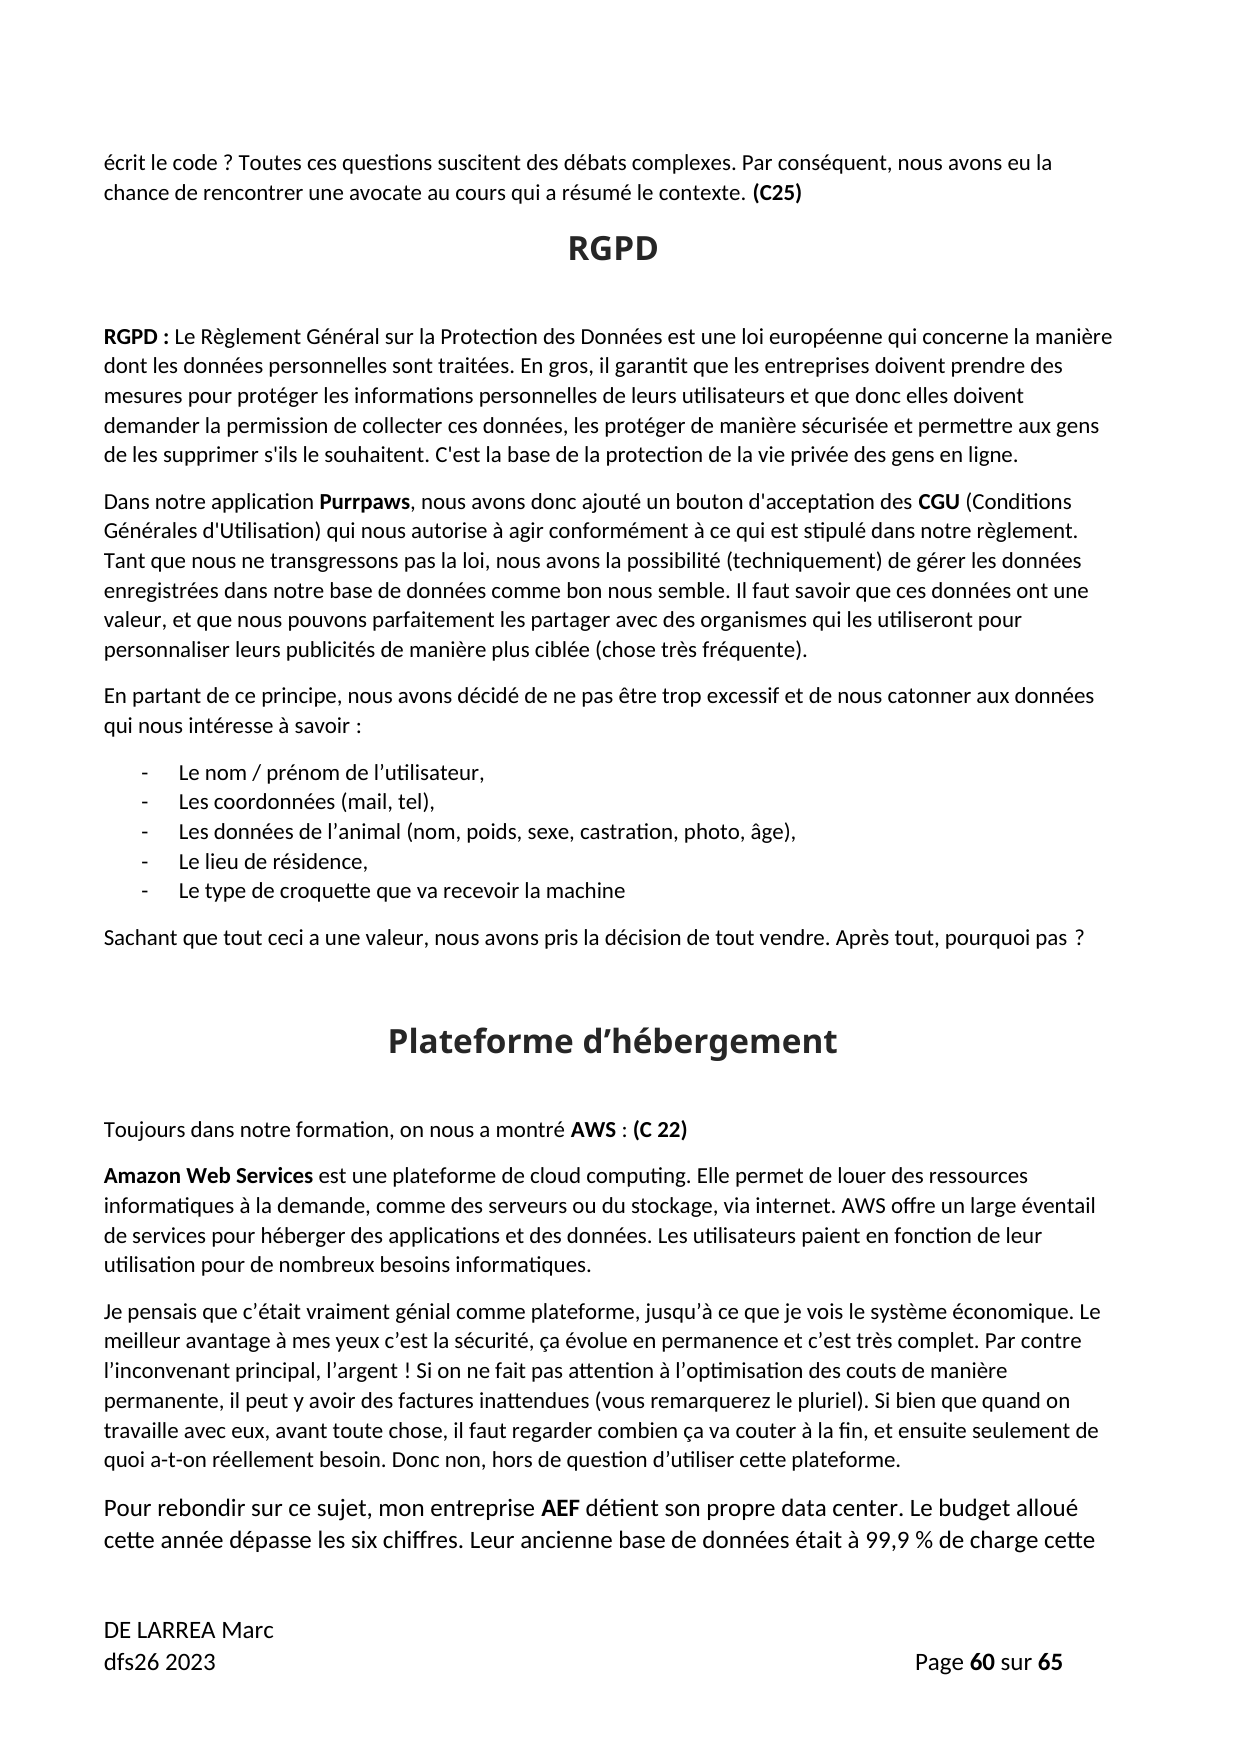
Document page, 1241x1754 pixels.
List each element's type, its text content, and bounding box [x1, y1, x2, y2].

text Sachant que tout ceci a une valeur, nous avons pris la décision de tout vendre. Après tout, pourquoi pas ? [103, 923, 1122, 951]
text Dans notre application Purrpaws, nous avons donc ajouté un bouton d'acceptation des CGU (Conditions Générales d'Utilisation) qui nous autorise à agir conformément à ce qui est stipulé dans notre règlement. Tant que nous ne transgressons pas la loi, nous avons la possibilité (techniquement) de gérer les données enregistrées dans notre base de données comme bon nous semble. Il faut savoir que ces données ont une valeur, et que nous pouvons parfaitement les partager avec des organismes qui les utiliseront pour personnaliser leurs publicités de manière plus ciblée (chose très fréquente). [103, 487, 1122, 663]
subtitle RGPD [103, 225, 1122, 270]
text Amazon Web Services est une plateforme de cloud computing. Elle permet de louer des ressources informatiques à la demande, comme des serveurs ou du stockage, via internet. AWS offre un large éventail de services pour héberger des applications et des données. Les utilisateurs paient en fonction de leur utilisation pour de nombreux besoins informatiques. [103, 1162, 1122, 1279]
text Toujours dans notre formation, on nous a montré AWS : (C 22) [103, 1115, 1122, 1143]
subtitle Plateforme d’hébergement [103, 1018, 1122, 1063]
list Les coordonnées (mail, tel), [141, 787, 1122, 815]
text RGPD : Le Règlement Général sur la Protection des Données est une loi européenne qui concerne la manière dont les données personnelles sont traitées. En gros, il garantit que les entreprises doivent prendre des mesures pour protéger les informations personnelles de leurs utilisateurs et que donc elles doivent demander la permission de collecter ces données, les protéger de manière sécurisée et permettre aux gens de les supprimer s'ils le souhaitent. C'est la base de la protection de la vie privée des gens en ligne. [103, 322, 1122, 468]
list Les données de l’animal (nom, poids, sexe, castration, photo, âge), [141, 817, 1122, 845]
list Le nom / prénom de l’utilisateur, [141, 758, 1122, 786]
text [103, 148, 1122, 206]
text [103, 1492, 1122, 1554]
text Je pensais que c’était vraiment génial comme plateforme, jusqu’à ce que je vois le système économique. Le meilleur avantage à mes yeux c’est la sécurité, ça évolue en permanence et c’est très complet. Par contre l’inconvenant principal, l’argent ! Si on ne fait pas attention à l’optimisation des couts de manière permanente, il peut y avoir des factures inattendues (vous remarquerez le pluriel). Si bien que quand on travaille avec eux, avant toute chose, il faut regarder combien ça va couter à la fin, et ensuite seulement de quoi a-t-on réellement besoin. Donc non, hors de question d’utiliser cette plateforme. [103, 1297, 1122, 1473]
text En partant de ce principe, nous avons décidé de ne pas être trop excessif et de nous catonner aux données qui nous intéresse à savoir : [103, 682, 1122, 739]
list Le type de croquette que va recevoir la machine [141, 876, 1122, 904]
list Le lieu de résidence, [141, 847, 1122, 875]
